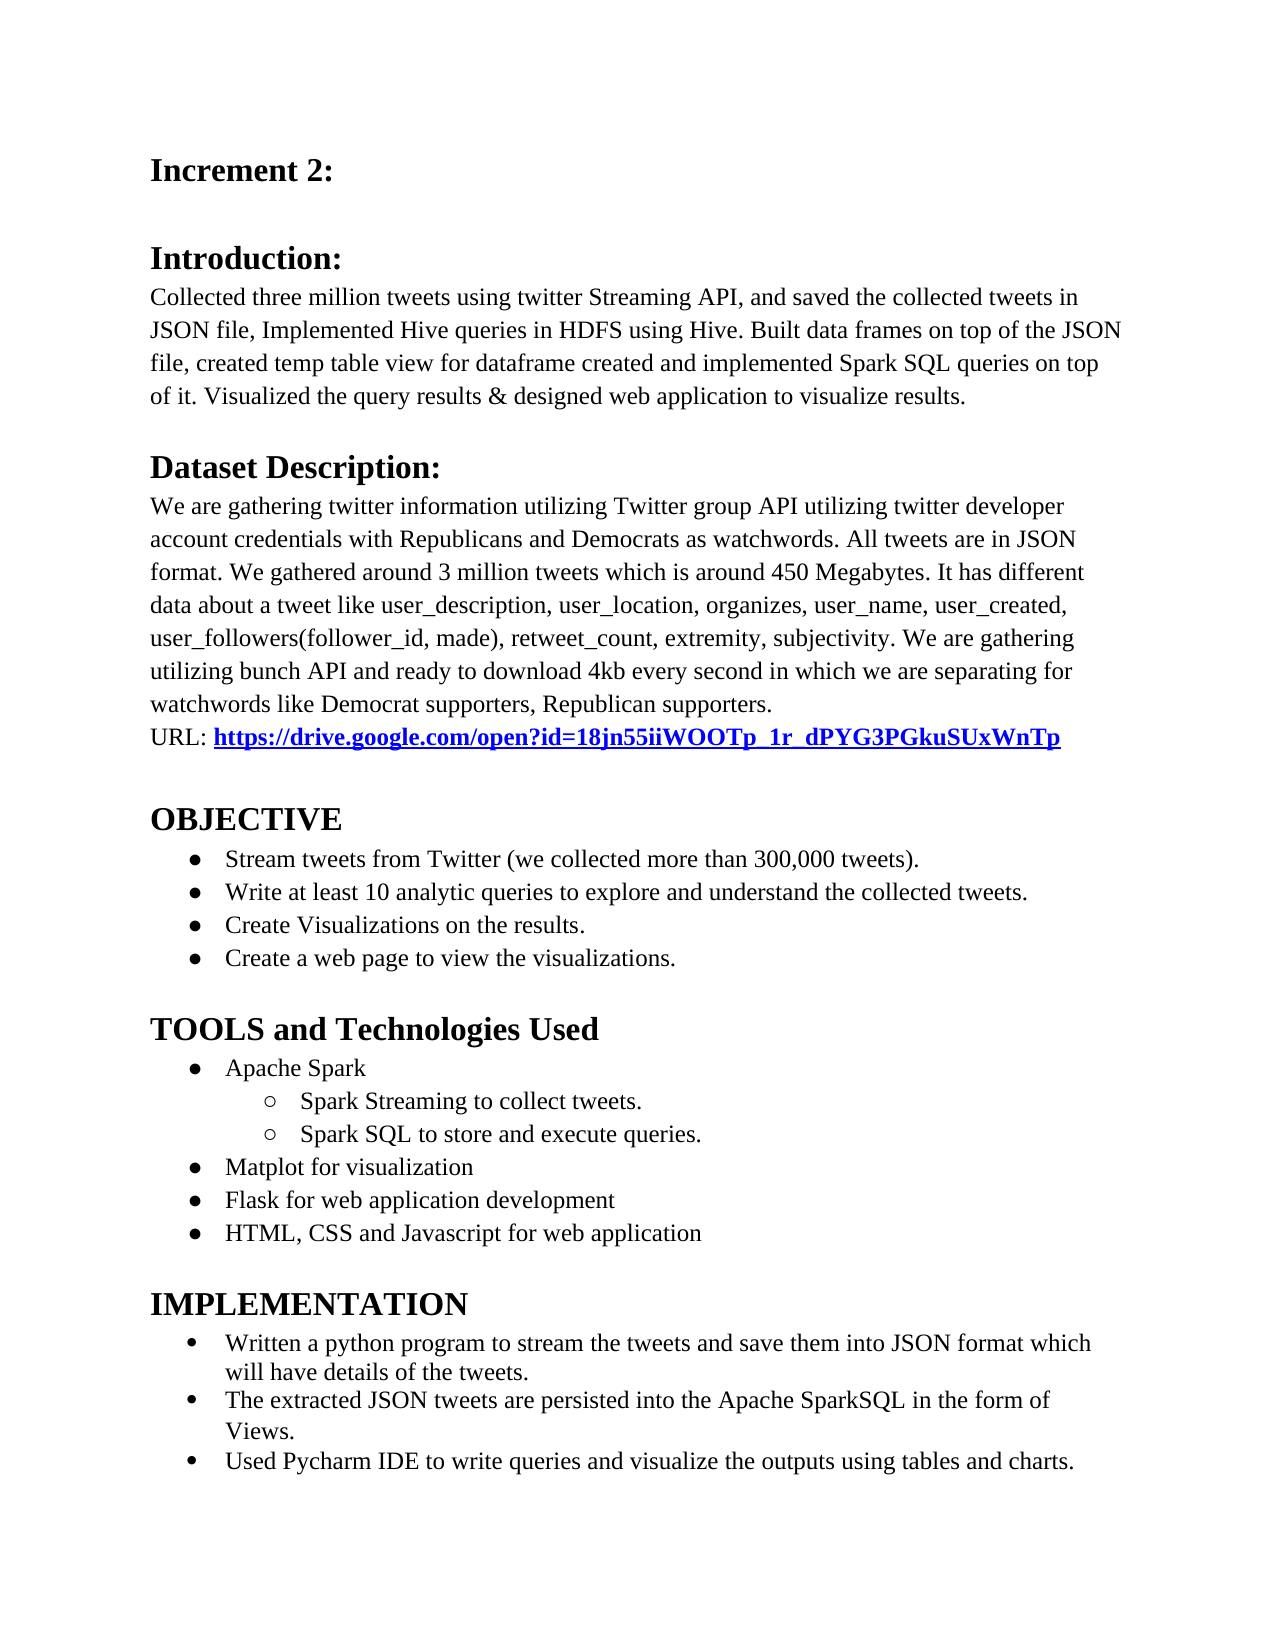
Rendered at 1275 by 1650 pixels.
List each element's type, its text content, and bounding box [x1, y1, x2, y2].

list Create Visualizations on the results. [187, 910, 1125, 938]
text We are gathering twitter information utilizing Twitter group API utilizing twitter developer account credentials with Republicans and Democrats as watchwords. All tweets are in JSON format. We gathered around 3 million tweets which is around 450 Megabytes. It has different data about a tweet like user_description, user_location, organizes, user_name, user_created, user_followers(follower_id, made), retweet_count, extremity, subjectivity. We are gathering utilizing bunch API and ready to download 4kb every second in which we are separating for watchwords like Democrat supporters, Republican supporters. [150, 491, 1125, 718]
list Write at least 10 analytic queries to explore and understand the collected tweets. [187, 877, 1125, 905]
text TOOLS and Technologies Used [150, 1009, 1125, 1047]
list Used Pycharm IDE to write queries and visualize the outputs using tables and charts. [187, 1446, 1125, 1475]
list Apache Spark [187, 1053, 1125, 1082]
list Stream tweets from Twitter (we collected more than 300,000 tweets). [187, 844, 1125, 872]
text Increment 2: [150, 150, 1125, 188]
list Flask for web application development [187, 1185, 1125, 1214]
text URL: https://drive.google.com/open?id=18jn55iiWOOTp_1r_dPYG3PGkuSUxWnTp [150, 722, 1125, 751]
list Create a web page to view the visualizations. [187, 943, 1125, 971]
list The extracted JSON tweets are persisted into the Apache SparkSQL in the form of Views. [187, 1386, 1125, 1445]
text Dataset Description: [150, 447, 1125, 486]
list Matplot for visualization [187, 1152, 1125, 1181]
text Introduction: [150, 238, 1125, 276]
list HTML, CSS and Javascript for web application [187, 1218, 1125, 1247]
list Spark SQL to store and execute queries. [262, 1119, 1125, 1148]
text Collected three million tweets using twitter Streaming API, and saved the collected tweets in JSON file, Implemented Hive queries in HDFS using Hive. Built data frames on top of the JSON file, created temp table view for dataframe created and implemented Spark SQL queries on top of it. Visualized the query results & designed web application to visualize results. [150, 282, 1125, 410]
text OBJECTIVE [150, 799, 1125, 838]
text IMPLEMENTATION [150, 1284, 1125, 1322]
list Spark Streaming to collect tweets. [262, 1086, 1125, 1114]
list Written a python program to stream the tweets and save them into JSON format which will have details of the tweets. [187, 1328, 1125, 1386]
